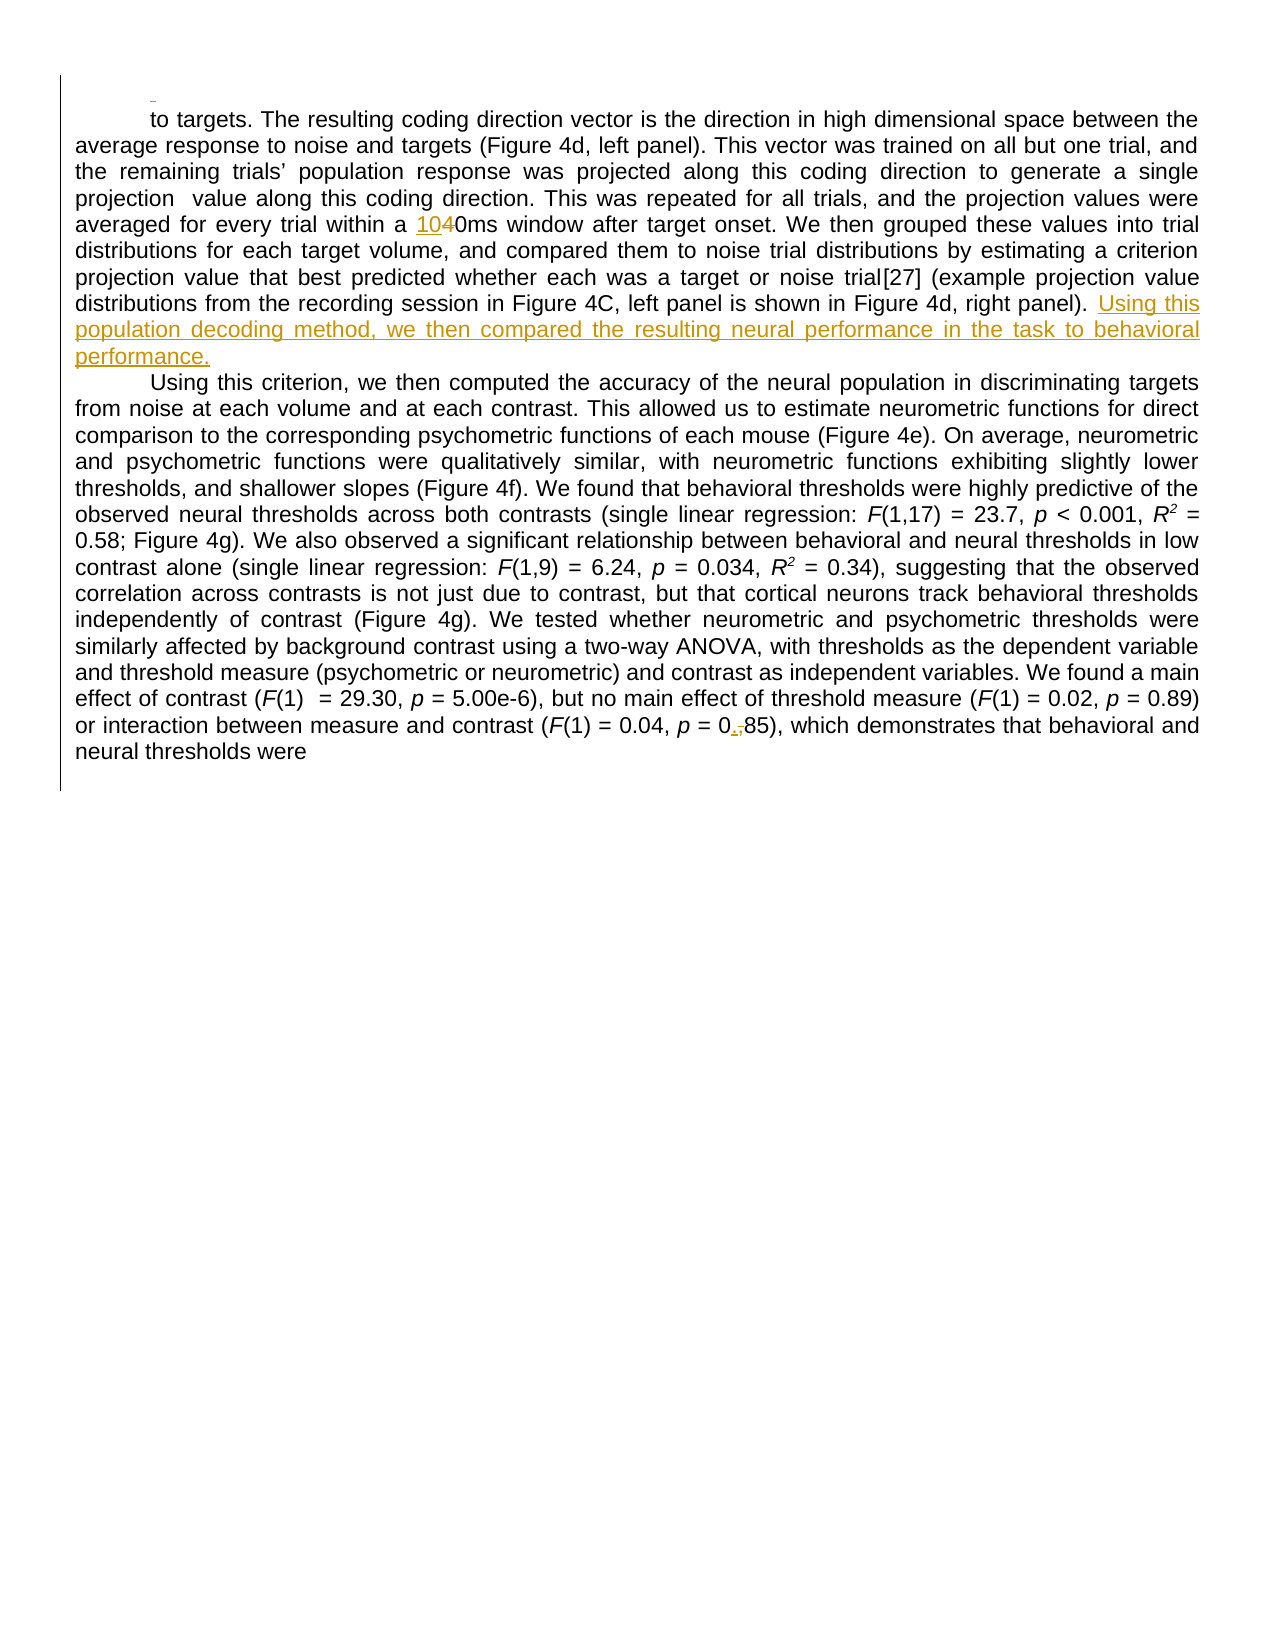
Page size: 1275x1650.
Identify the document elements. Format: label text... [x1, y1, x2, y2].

text to targets. The resulting coding direction vector is the direction in high dimensional space between the average response to noise and targets (Figure 4d, left panel). This vector was trained on all but one trial, and the remaining trials’ population response was projected along this coding direction to generate a single projection value along this coding direction. This was repeated for all trials, and the projection values were averaged for every trial within a 0ms window after target onset. We then grouped these values into trial distributions for each target volume, and compared them to noise trial distributions by estimating a criterion projection value that best predicted whether each was a target or noise trial[27] (example projection value distributions from the recording session in Figure 4C, left panel is shown in Figure 4d, right panel). [75, 106, 1200, 339]
text Using this criterion, we then computed the accuracy of the neural population in discriminating targets from noise at each volume and at each contrast. This allowed us to estimate neurometric functions for direct comparison to the corresponding psychometric functions of each mouse (Figure 4e). On average, neurometric and psychometric functions were qualitatively similar, with neurometric functions exhibiting slightly lower thresholds, and shallower slopes (Figure 4f). We found that behavioral thresholds were highly predictive of the observed neural thresholds across both contrasts (single linear regression: F(1,17) = 23.7, p < 0.001, R2 = 0.58; Figure 4g). We also observed a significant relationship between behavioral and neural thresholds in low contrast alone (single linear regression: F(1,9) = 6.24, p = 0.034, R2 = 0.34), suggesting that the observed correlation across contrasts is not just due to contrast, but that cortical neurons track behavioral thresholds independently of contrast (Figure 4g). We tested whether neurometric and psychometric thresholds were similarly affected by background contrast using a two-way ANOVA, with thresholds as the dependent variable and threshold measure (psychometric or neurometric) and contrast as independent variables. We found a main effect of contrast (F(1) = 29.30, p = 5.00e-6), but no main effect of threshold measure (F(1) = 0.02, p = 0.89) or interaction between measure and contrast (F(1) = 0.04, p = 085), which demonstrates that behavioral and neural thresholds were [75, 369, 1200, 764]
